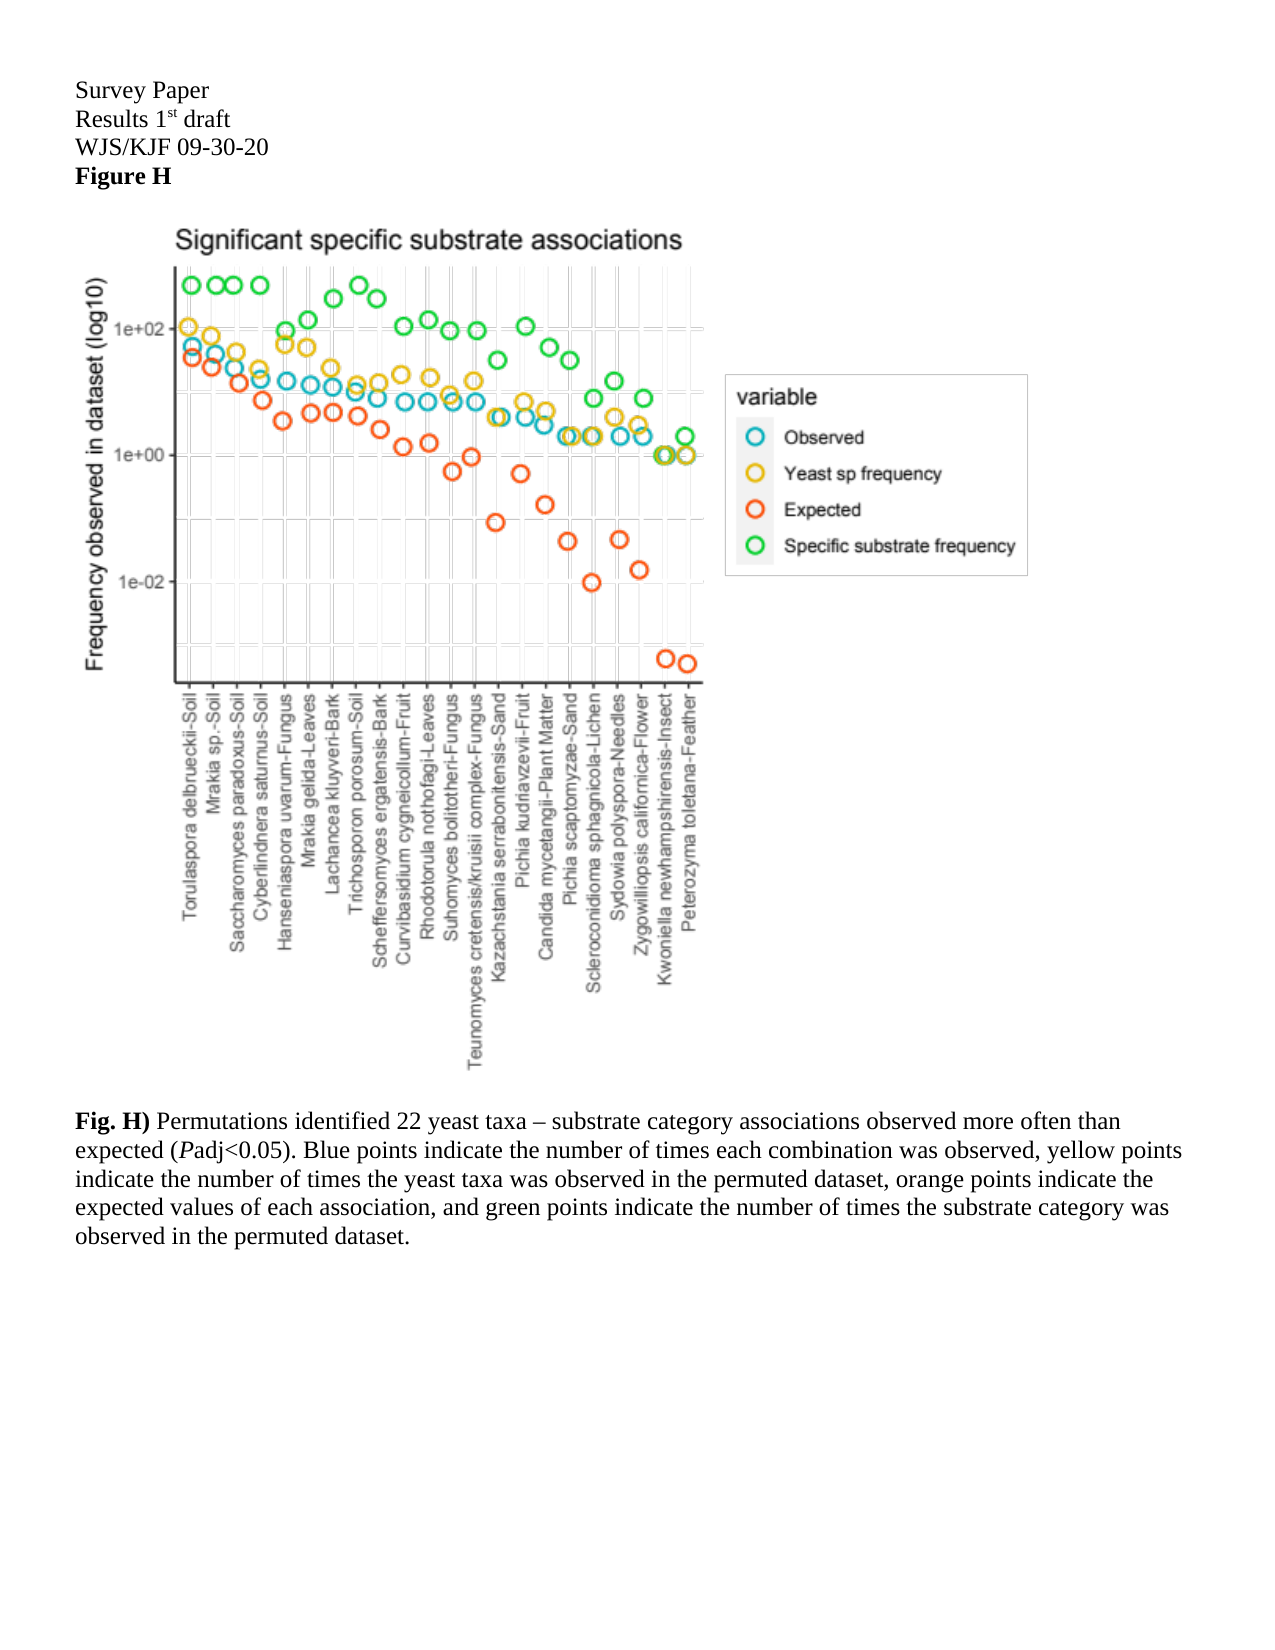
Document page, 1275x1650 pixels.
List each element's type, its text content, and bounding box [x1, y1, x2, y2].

text Fig. H) Permutations identified 22 yeast taxa – substrate category associations observed more often than expected (Padj<0.05). Blue points indicate the number of times each combination was observed, yellow points indicate the number of times the yeast taxa was observed in the permuted dataset, orange points indicate the expected values of each association, and green points indicate the number of times the substrate category was observed in the permuted dataset. [75, 1106, 1200, 1250]
text Figure H [75, 161, 1200, 190]
